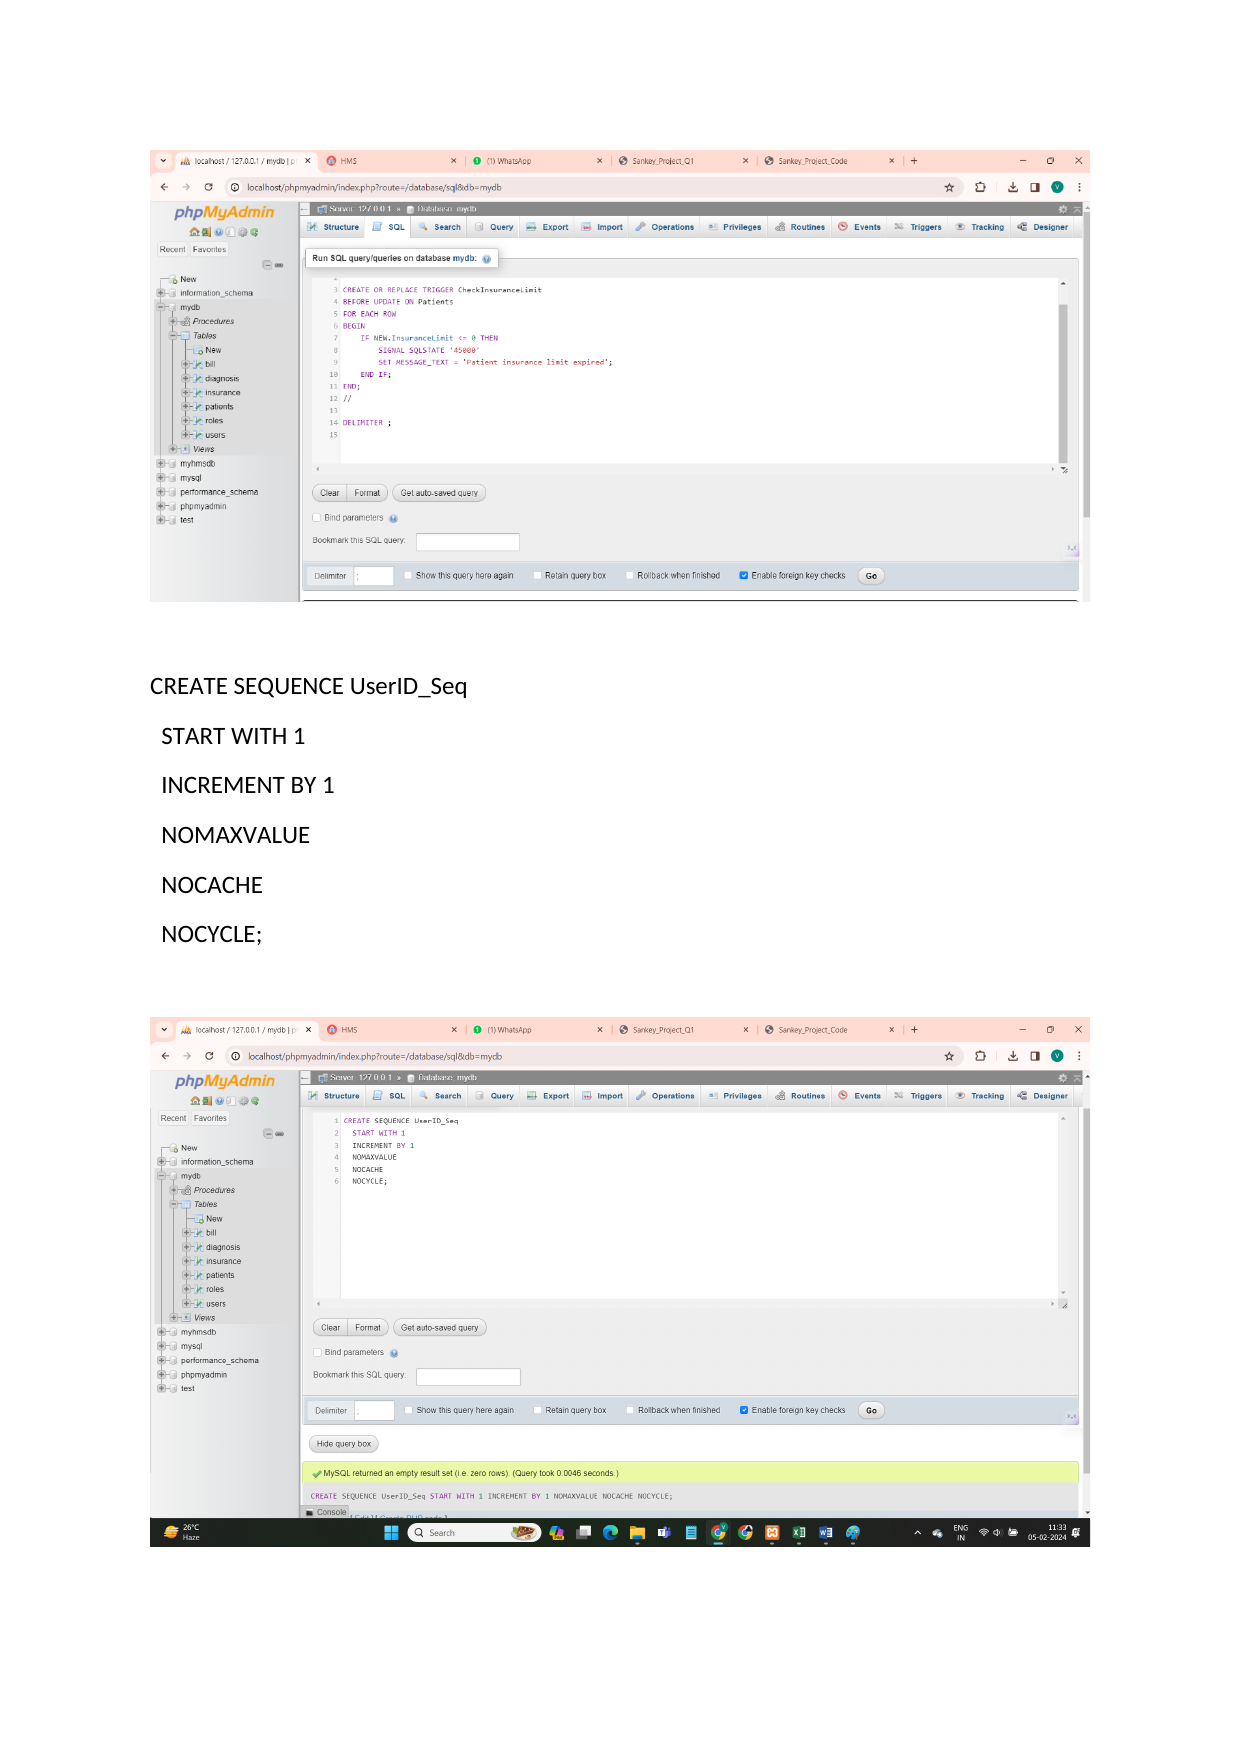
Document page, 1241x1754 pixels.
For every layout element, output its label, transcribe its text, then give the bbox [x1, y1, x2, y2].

text INCREMENT BY 1 [150, 769, 1090, 800]
picture [150, 150, 1091, 602]
text START WITH 1 [150, 720, 1090, 751]
text CREATE SEQUENCE UserID_Seq [150, 670, 1090, 701]
text NOMAXVALUE [150, 819, 1090, 850]
picture [150, 1017, 1091, 1547]
text NOCYCLE; [150, 918, 1090, 949]
text NOCACHE [150, 869, 1090, 899]
